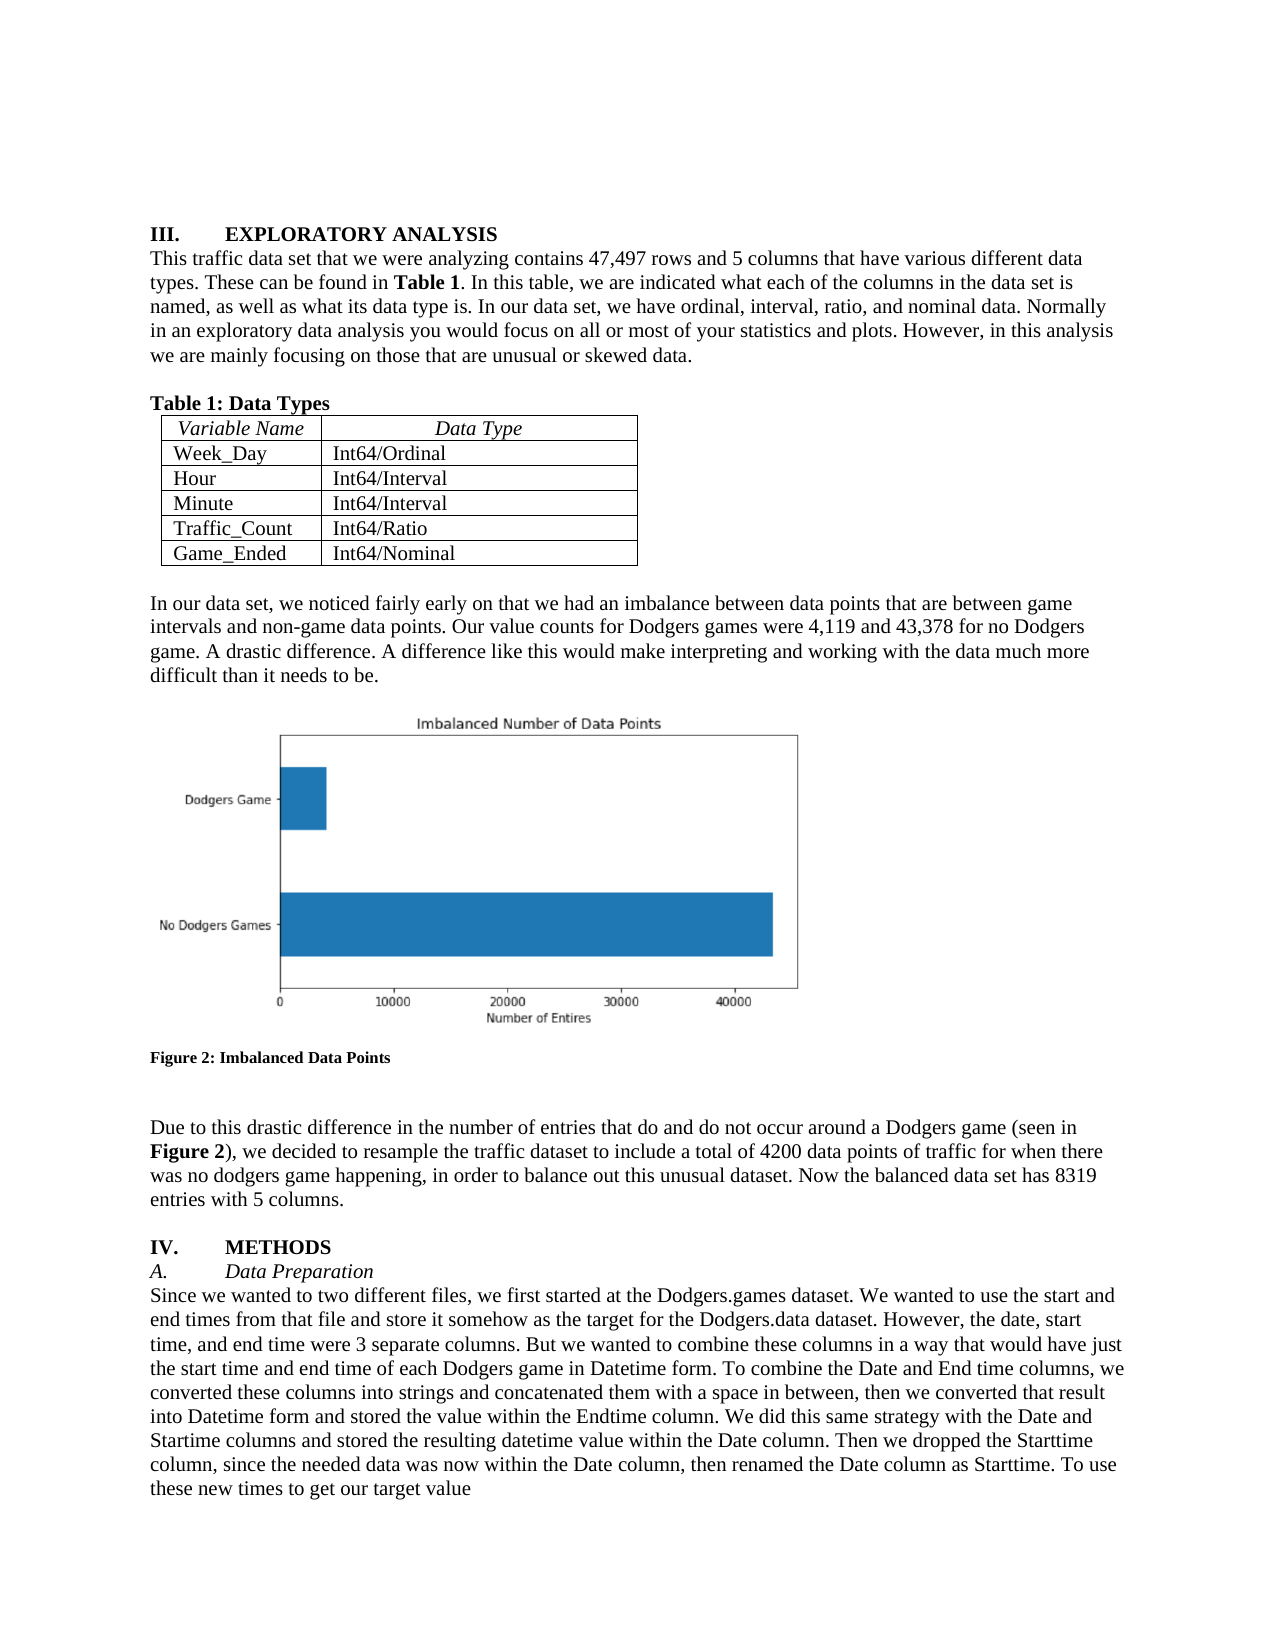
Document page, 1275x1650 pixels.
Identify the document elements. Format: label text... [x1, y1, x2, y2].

list Data Preparation [150, 1259, 1125, 1283]
table_cell Int64/Nominal [322, 541, 637, 565]
table_cell Int64/Ordinal [322, 441, 637, 465]
table_cell Hour [162, 466, 321, 490]
table_header Data Type [322, 416, 637, 440]
table_cell Week_Day [162, 441, 321, 465]
text Table 1: Data Types [150, 391, 1125, 415]
text In our data set, we noticed fairly early on that we had an imbalance between data points that are between game intervals and non-game data points. Our value counts for Dodgers games were 4,119 and 43,378 for no Dodgers game. A drastic difference. A difference like this would make interpreting and working with the data much more difficult than it needs to be. [150, 590, 1125, 687]
picture [150, 705, 808, 1036]
list METHODS [150, 1235, 1125, 1259]
table_header Variable Name [162, 416, 321, 440]
table_cell Traffic_Count [162, 516, 321, 540]
table_cell Int64/Interval [322, 466, 637, 490]
text Since we wanted to two different files, we first started at the Dodgers.games dataset. We wanted to use the start and end times from that file and store it somehow as the target for the Dodgers.data dataset. However, the date, start time, and end time were 3 separate columns. But we wanted to combine these columns in a way that would have just the start time and end time of each Dodgers game in Datetime form. To combine the Date and End time columns, we converted these columns into strings and concatenated them with a space in between, then we converted that result into Datetime form and stored the value within the Endtime column. We did this same strategy with the Date and Startime columns and stored the resulting datetime value within the Date column. Then we dropped the Starttime column, since the needed data was now within the Date column, then renamed the Date column as Starttime. To use these new times to get our target value [150, 1283, 1125, 1500]
text Figure 2: Imbalanced Data Points [150, 1048, 1125, 1067]
table_cell Game_Ended [162, 541, 321, 565]
text This traffic data set that we were analyzing contains 47,497 rows and 5 columns that have various different data types. These can be found in Table 1. In this table, we are indicated what each of the columns in the data set is named, as well as what its data type is. In our data set, we have ordinal, interval, ratio, and nominal data. Normally in an exploratory data analysis you would focus on all or most of your statistics and plots. However, in this analysis we are mainly focusing on those that are unusual or skewed data. [150, 246, 1125, 367]
table_cell Minute [162, 491, 321, 515]
text Due to this drastic difference in the number of entries that do and do not occur around a Dodgers game (seen in Figure 2), we decided to resample the traffic dataset to include a total of 4200 data points of traffic for when there was no dodgers game happening, in order to balance out this unusual dataset. Now the balanced data set has 8319 entries with 5 columns. [150, 1115, 1125, 1211]
table_cell Int64/Interval [322, 491, 637, 515]
table_cell Int64/Ratio [322, 516, 637, 540]
list EXPLORATORY ANALYSIS [150, 222, 1125, 246]
